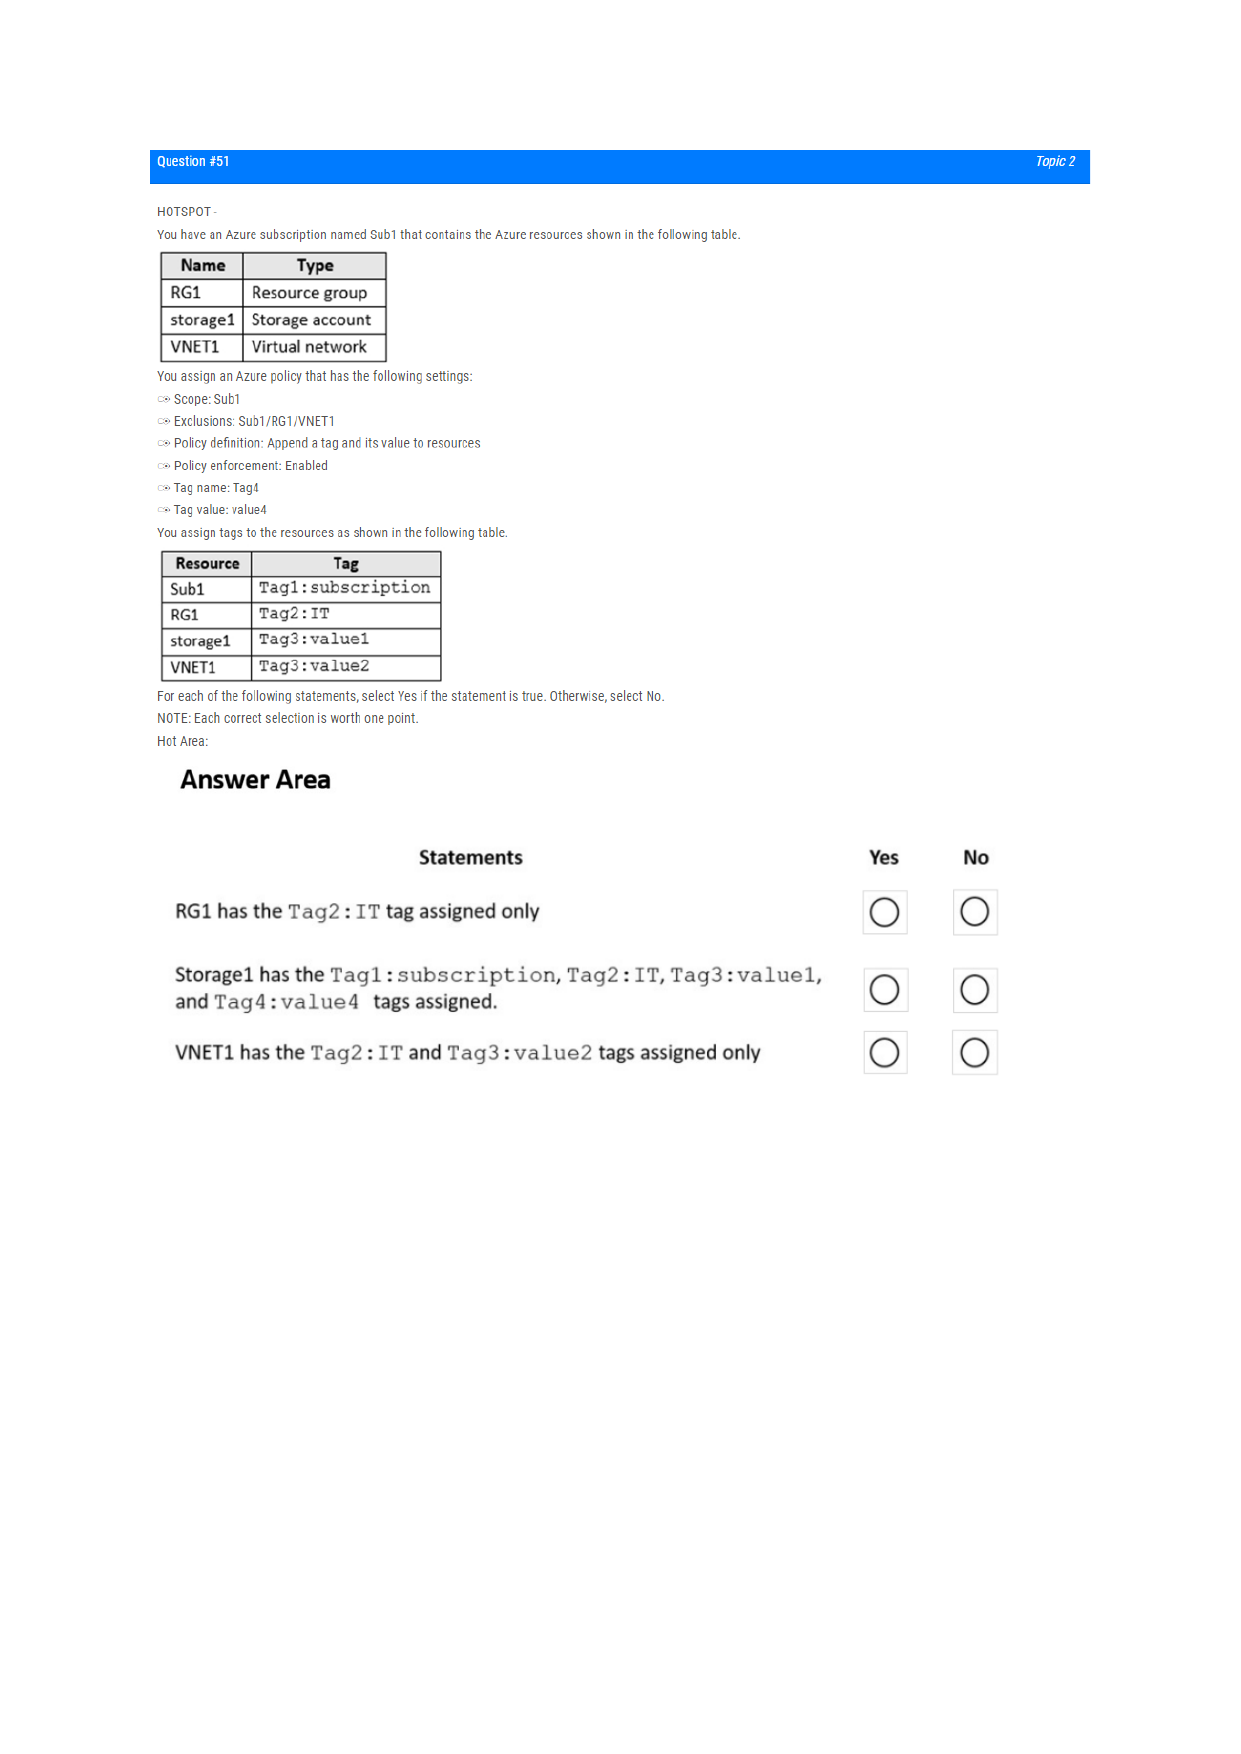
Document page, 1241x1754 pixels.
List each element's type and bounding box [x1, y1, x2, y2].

picture [150, 150, 1091, 810]
picture [150, 828, 1091, 1093]
